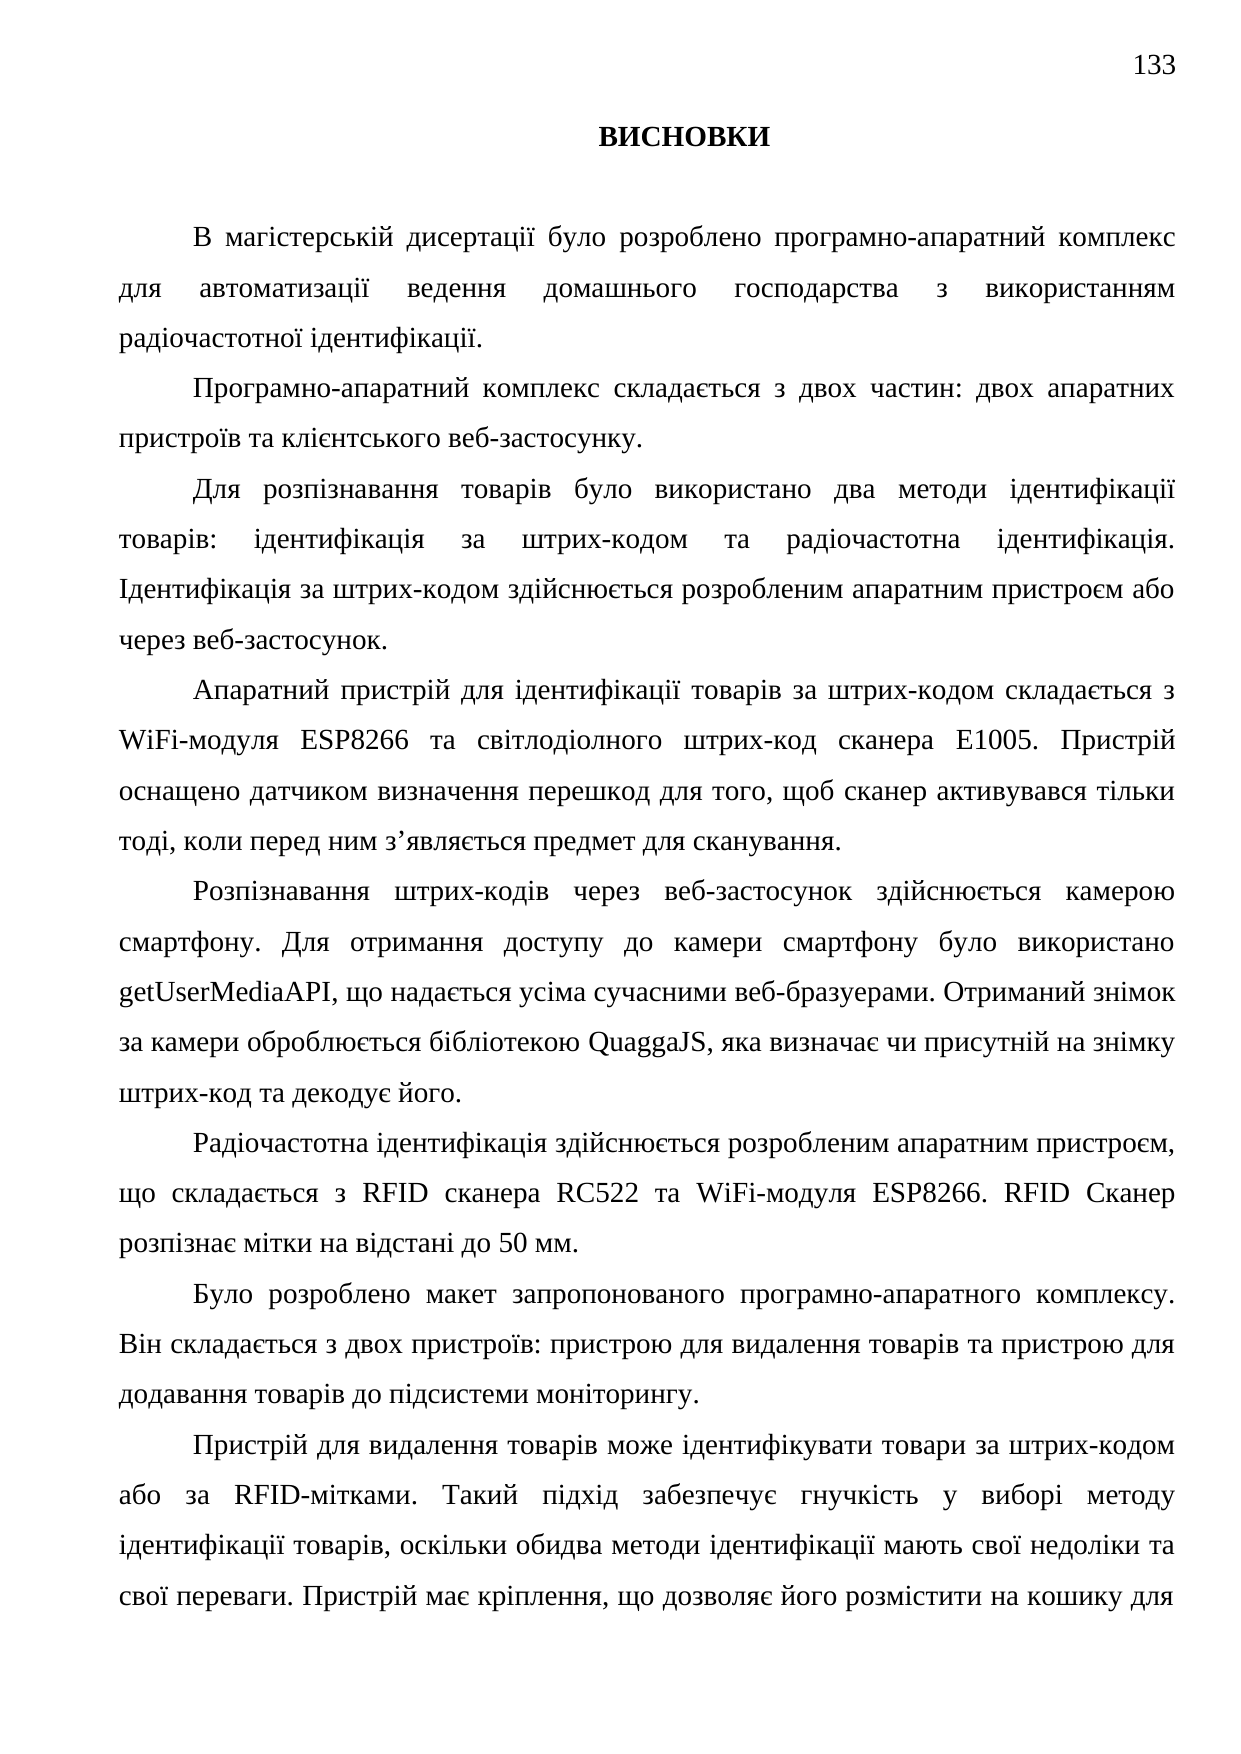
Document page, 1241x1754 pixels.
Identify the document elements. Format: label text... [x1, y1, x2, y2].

text Програмно-апаратний комплекс складається з двох частин: двох апаратних пристроїв та клієнтського веб-застосунку. [119, 370, 1176, 454]
text Радіочастотна ідентифікація здійснюється розробленим апаратним пристроєм, що складається з RFID сканера RC522 та WiFi-модуля ESP8266. RFID Сканер розпізнає мітки на відстані до 50 мм. [119, 1125, 1176, 1259]
text В магістерській дисертації було розроблено програмно-апаратний комплекс для автоматизації ведення домашнього господарства з використанням радіочастотної ідентифікації. [119, 219, 1176, 353]
text Розпізнавання штрих-кодів через веб-застосунок здійснюється камерою смартфону. Для отримання доступу до камери смартфону було використано getUserMediaAPI, що надається усіма сучасними веб-бразуерами. Отриманий знімок за камери оброблюється бібліотекою QuaggaJS, яка визначає чи присутній на знімку штрих-код та декодує його. [119, 873, 1176, 1108]
text Апаратний пристрій для ідентифікації товарів за штрих-кодом складається з WiFi-модуля ESP8266 та світлодіолного штрих-код сканера E1005. Пристрій оснащено датчиком визначення перешкод для того, щоб сканер активувався тільки тоді, коли перед ним з’являється предмет для сканування. [119, 672, 1176, 857]
subtitle ВИСНОВКИ [119, 119, 1176, 152]
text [119, 1427, 1176, 1611]
text Було розроблено макет запропонованого програмно-апаратного комплексу. Він складається з двох пристроїв: пристрою для видалення товарів та пристрою для додавання товарів до підсистеми моніторингу. [119, 1276, 1176, 1410]
text Для розпізнавання товарів було використано два методи ідентифікації товарів: ідентифікація за штрих-кодом та радіочастотна ідентифікація. Ідентифікація за штрих-кодом здійснюється розробленим апаратним пристроєм або через веб-застосунок. [119, 471, 1176, 655]
